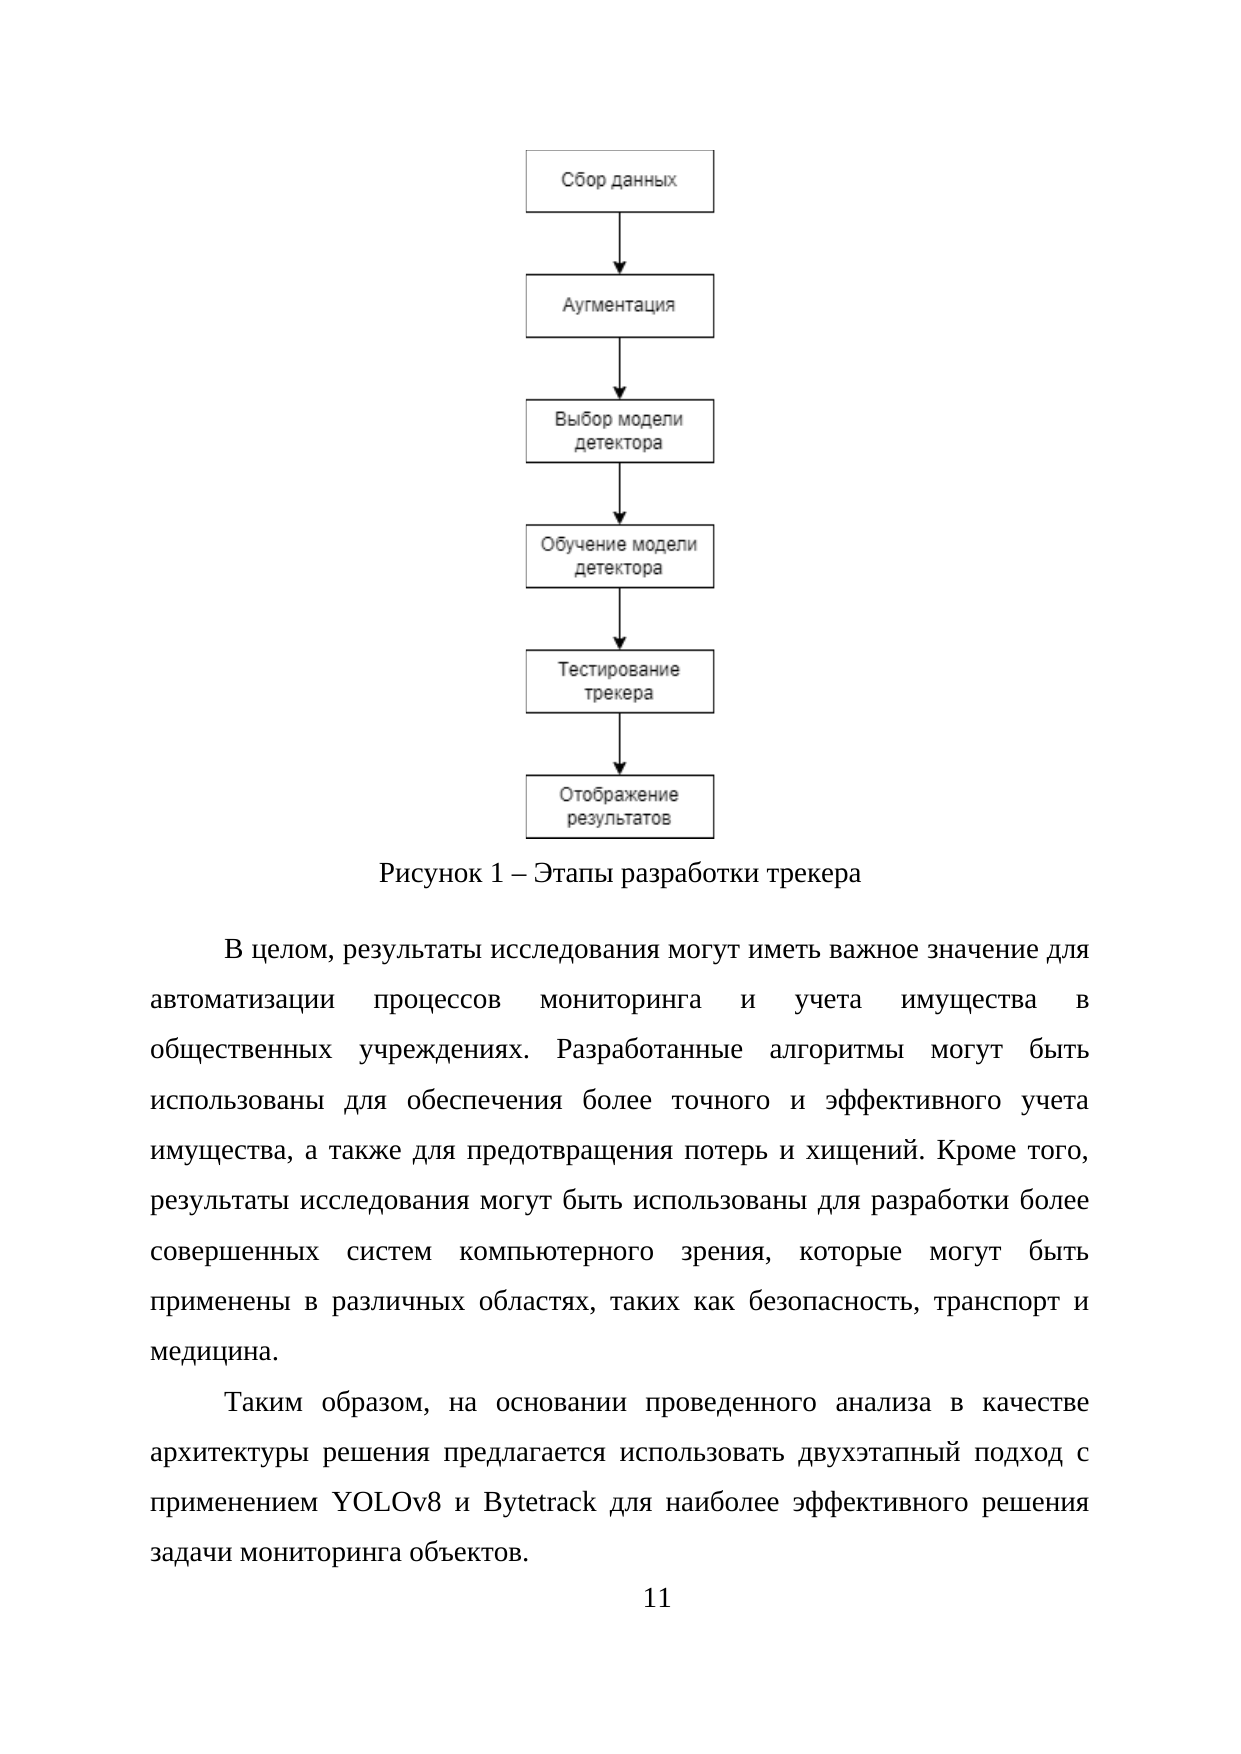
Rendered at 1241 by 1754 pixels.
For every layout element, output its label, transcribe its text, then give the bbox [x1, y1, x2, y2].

text Рисунок 1 – Этапы разработки трекера [150, 856, 1090, 889]
text В целом, результаты исследования могут иметь важное значение для автоматизации процессов мониторинга и учета имущества в общественных учреждениях. Разработанные алгоритмы могут быть использованы для обеспечения более точного и эффективного учета имущества, а также для предотвращения потерь и хищений. Кроме того, результаты исследования могут быть использованы для разработки более совершенных систем компьютерного зрения, которые могут быть применены в различных областях, таких как безопасность, транспорт и медицина. [150, 931, 1090, 1367]
picture [525, 150, 715, 839]
text Таким образом, на основании проведенного анализа в качестве архитектуры решения предлагается использовать двухэтапный подход с применением YOLOv8 и Bytetrack для наиболее эффективного решения задачи мониторинга объектов. [150, 1384, 1090, 1568]
